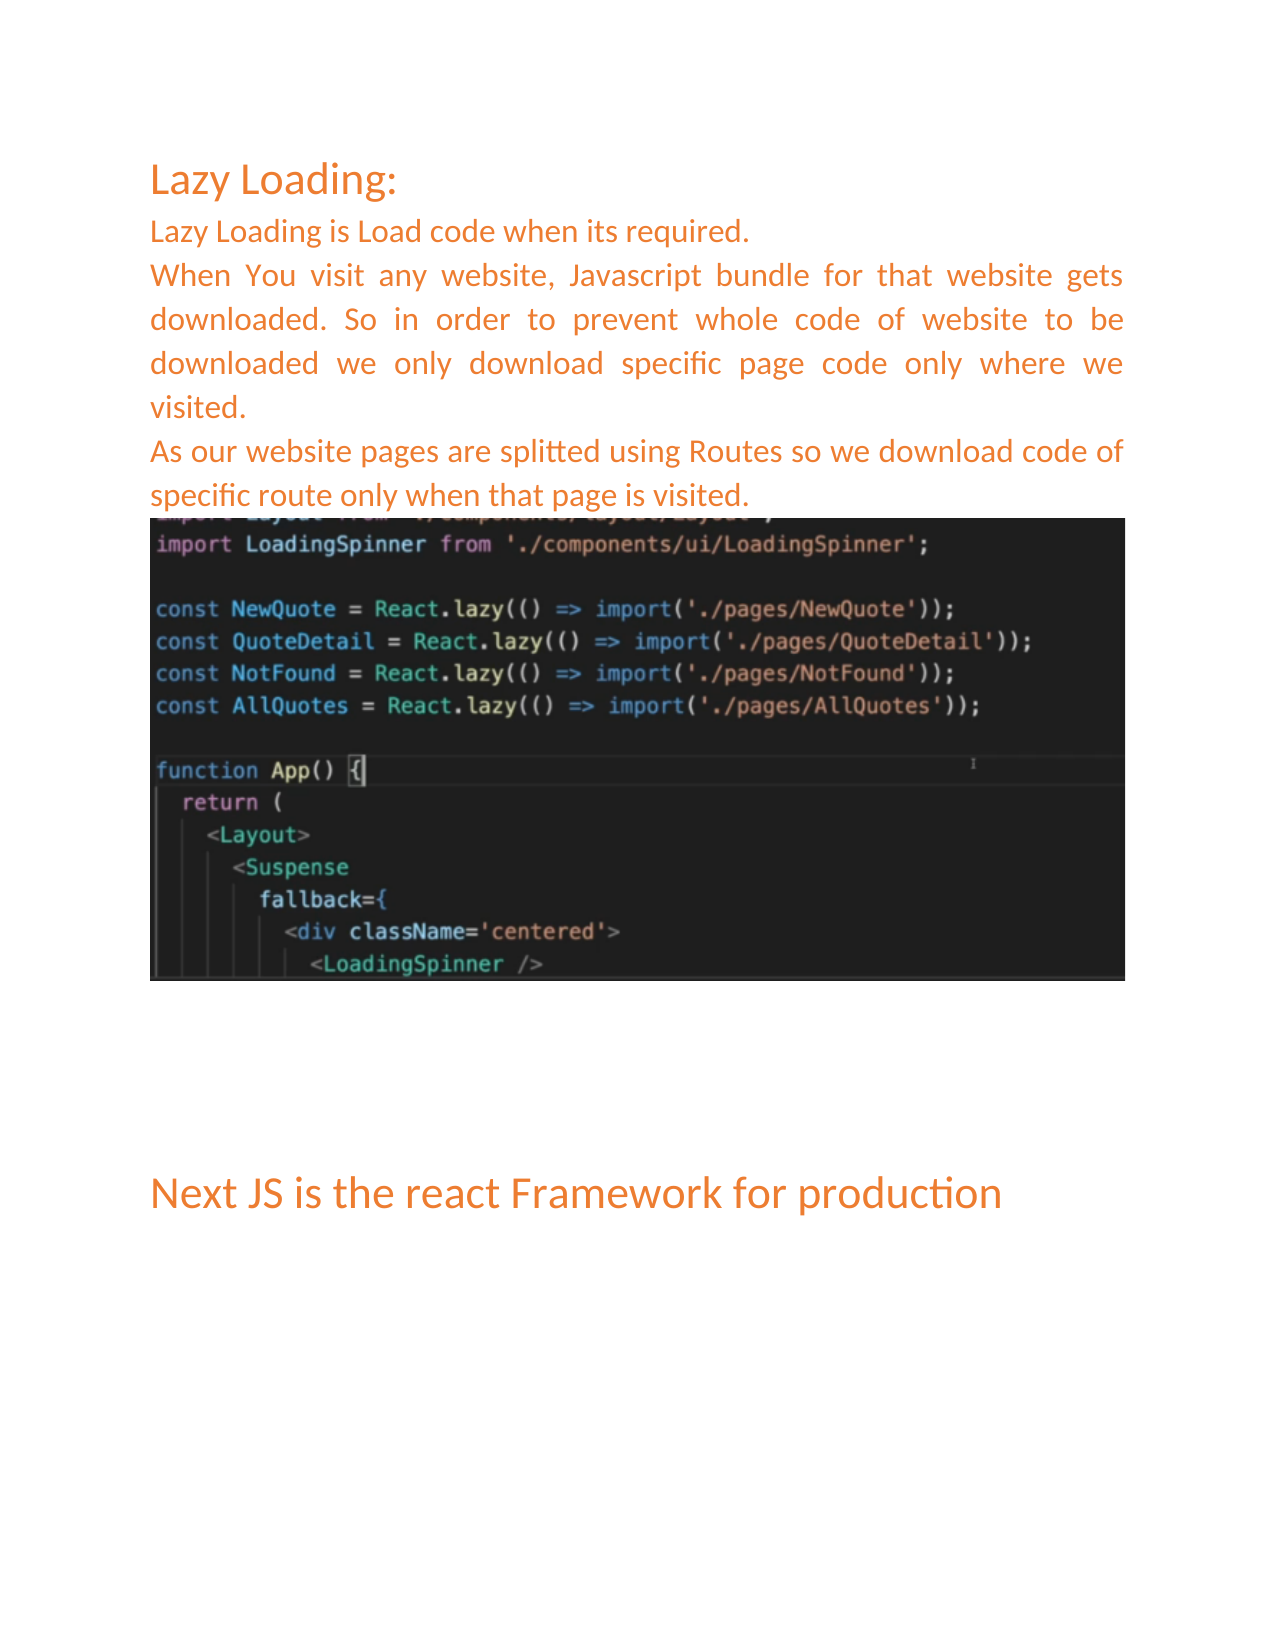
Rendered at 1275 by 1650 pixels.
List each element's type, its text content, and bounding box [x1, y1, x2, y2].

text Lazy Loading is Load code when its required. [150, 210, 1125, 251]
text Next JS is the react Framework for production [150, 1163, 1125, 1219]
text Lazy Loading: [150, 150, 1125, 206]
text When You visit any website, Javascript bundle for that website gets downloaded. So in order to prevent whole code of website to be downloaded we only download specific page code only where we visited. [150, 254, 1125, 427]
picture [150, 518, 1125, 981]
text As our website pages are splitted using Routes so we download code of specific route only when that page is visited. [150, 430, 1125, 515]
